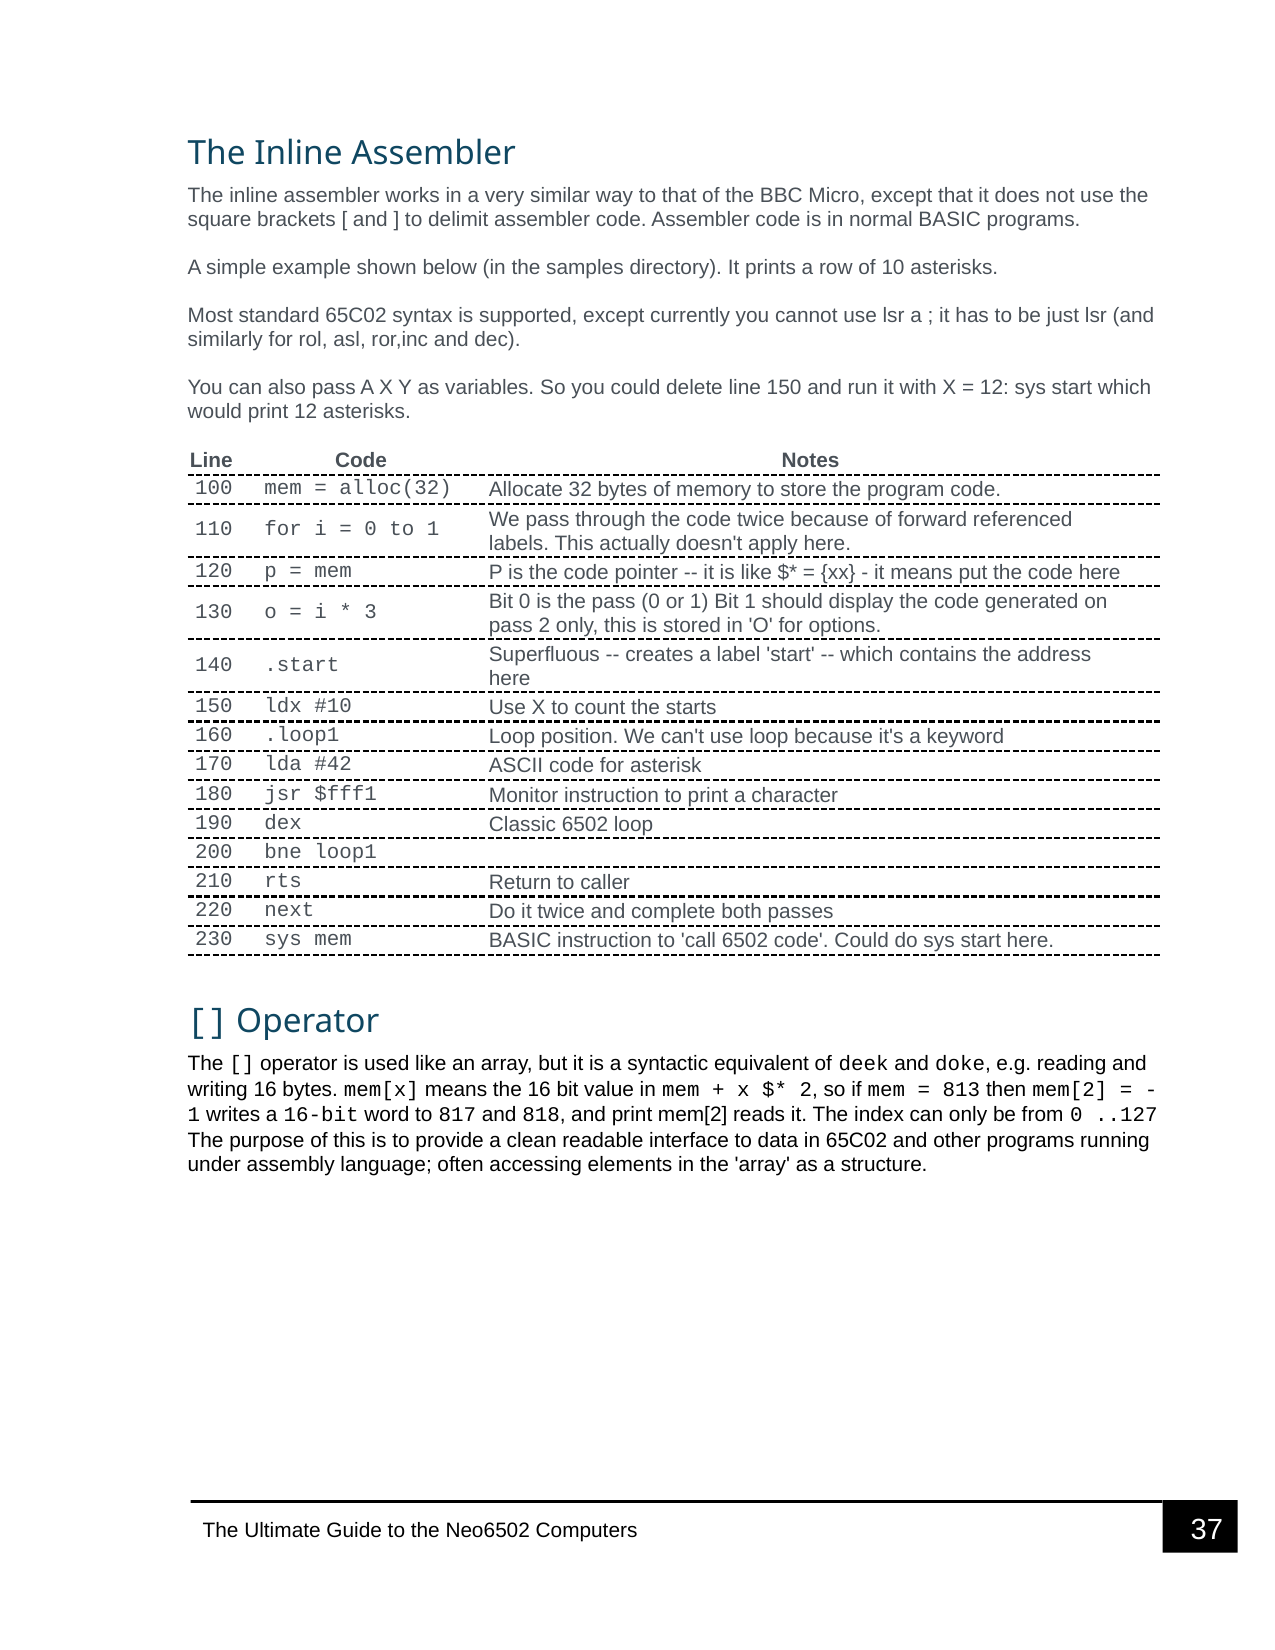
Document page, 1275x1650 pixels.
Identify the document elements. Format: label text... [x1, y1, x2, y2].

table_cell BASIC instruction to 'call 6502 code'. Could do sys start here. [487, 925, 1162, 954]
table_cell 200 [188, 837, 263, 866]
table_cell .start [263, 638, 487, 691]
table_cell .loop1 [263, 720, 487, 749]
table_cell 130 [188, 585, 263, 638]
table_cell [487, 837, 1162, 866]
text The purpose of this is to provide a clean readable interface to data in 65C02 and other programs running under assembly language; often accessing elements in the 'array' as a structure. [187, 1128, 1162, 1176]
table_cell 180 [188, 779, 263, 808]
table_cell 110 [188, 503, 263, 556]
table_cell o = i * 3 [263, 585, 487, 638]
table_cell 170 [188, 750, 263, 779]
subtitle [] Operator [187, 996, 1162, 1042]
table_header Code [263, 446, 487, 473]
table_cell jsr $fff1 [263, 779, 487, 808]
table_cell ASCII code for asterisk [487, 750, 1162, 779]
table_cell rts [263, 866, 487, 895]
text A simple example shown below (in the samples directory). It prints a row of 10 asterisks. [187, 255, 1162, 279]
table_cell Do it twice and complete both passes [487, 895, 1162, 924]
table_cell next [263, 895, 487, 924]
table_header Line [188, 446, 263, 473]
table_cell Superfluous -- creates a label 'start' -- which contains the address here [487, 638, 1162, 691]
table_cell p = mem [263, 556, 487, 585]
table_cell dex [263, 808, 487, 837]
table_cell We pass through the code twice because of forward referenced labels. This actually doesn't apply here. [487, 503, 1162, 556]
table_cell Loop position. We can't use loop because it's a keyword [487, 720, 1162, 749]
table_cell 230 [188, 925, 263, 954]
table_cell mem = alloc(32) [263, 474, 487, 503]
table_cell Monitor instruction to print a character [487, 779, 1162, 808]
table_cell Bit 0 is the pass (0 or 1) Bit 1 should display the code generated on pass 2 only, this is stored in 'O' for options. [487, 585, 1162, 638]
text The inline assembler works in a very similar way to that of the BBC Micro, except that it does not use the square brackets [ and ] to delimit assembler code. Assembler code is in normal BASIC programs. [187, 183, 1162, 231]
table_cell ldx #10 [263, 691, 487, 720]
text Most standard 65C02 syntax is supported, except currently you cannot use lsr a ; it has to be just lsr (and similarly for rol, asl, ror,inc and dec). [187, 303, 1162, 351]
table_cell 120 [188, 556, 263, 585]
table_header Notes [487, 446, 1162, 473]
table_cell 100 [188, 474, 263, 503]
table_cell Classic 6502 loop [487, 808, 1162, 837]
table_cell Use X to count the starts [487, 691, 1162, 720]
text You can also pass A X Y as variables. So you could delete line 150 and run it with X = 12: sys start which would print 12 asterisks. [187, 374, 1162, 422]
table_cell lda #42 [263, 750, 487, 779]
subtitle The Inline Assembler [187, 129, 1162, 174]
text The [] operator is used like an array, but it is a syntactic equivalent of deek and doke, e.g. reading and writing 16 bytes. mem[x] means the 16 bit value in mem + x $* 2, so if mem = 813 then mem[2] = -1 writes a 16-bit word to 817 and 818, and print mem[2] reads it. The index can only be from 0 ..127 [187, 1051, 1162, 1128]
table_cell 190 [188, 808, 263, 837]
table_cell Return to caller [487, 866, 1162, 895]
table_cell 150 [188, 691, 263, 720]
table_cell sys mem [263, 925, 487, 954]
table_cell Allocate 32 bytes of memory to store the program code. [487, 474, 1162, 503]
table_cell bne loop1 [263, 837, 487, 866]
table_cell 210 [188, 866, 263, 895]
table_cell for i = 0 to 1 [263, 503, 487, 556]
table_cell 160 [188, 720, 263, 749]
table_cell 220 [188, 895, 263, 924]
table_cell P is the code pointer -- it is like $* = {xx} - it means put the code here [487, 556, 1162, 585]
table_cell 140 [188, 638, 263, 691]
